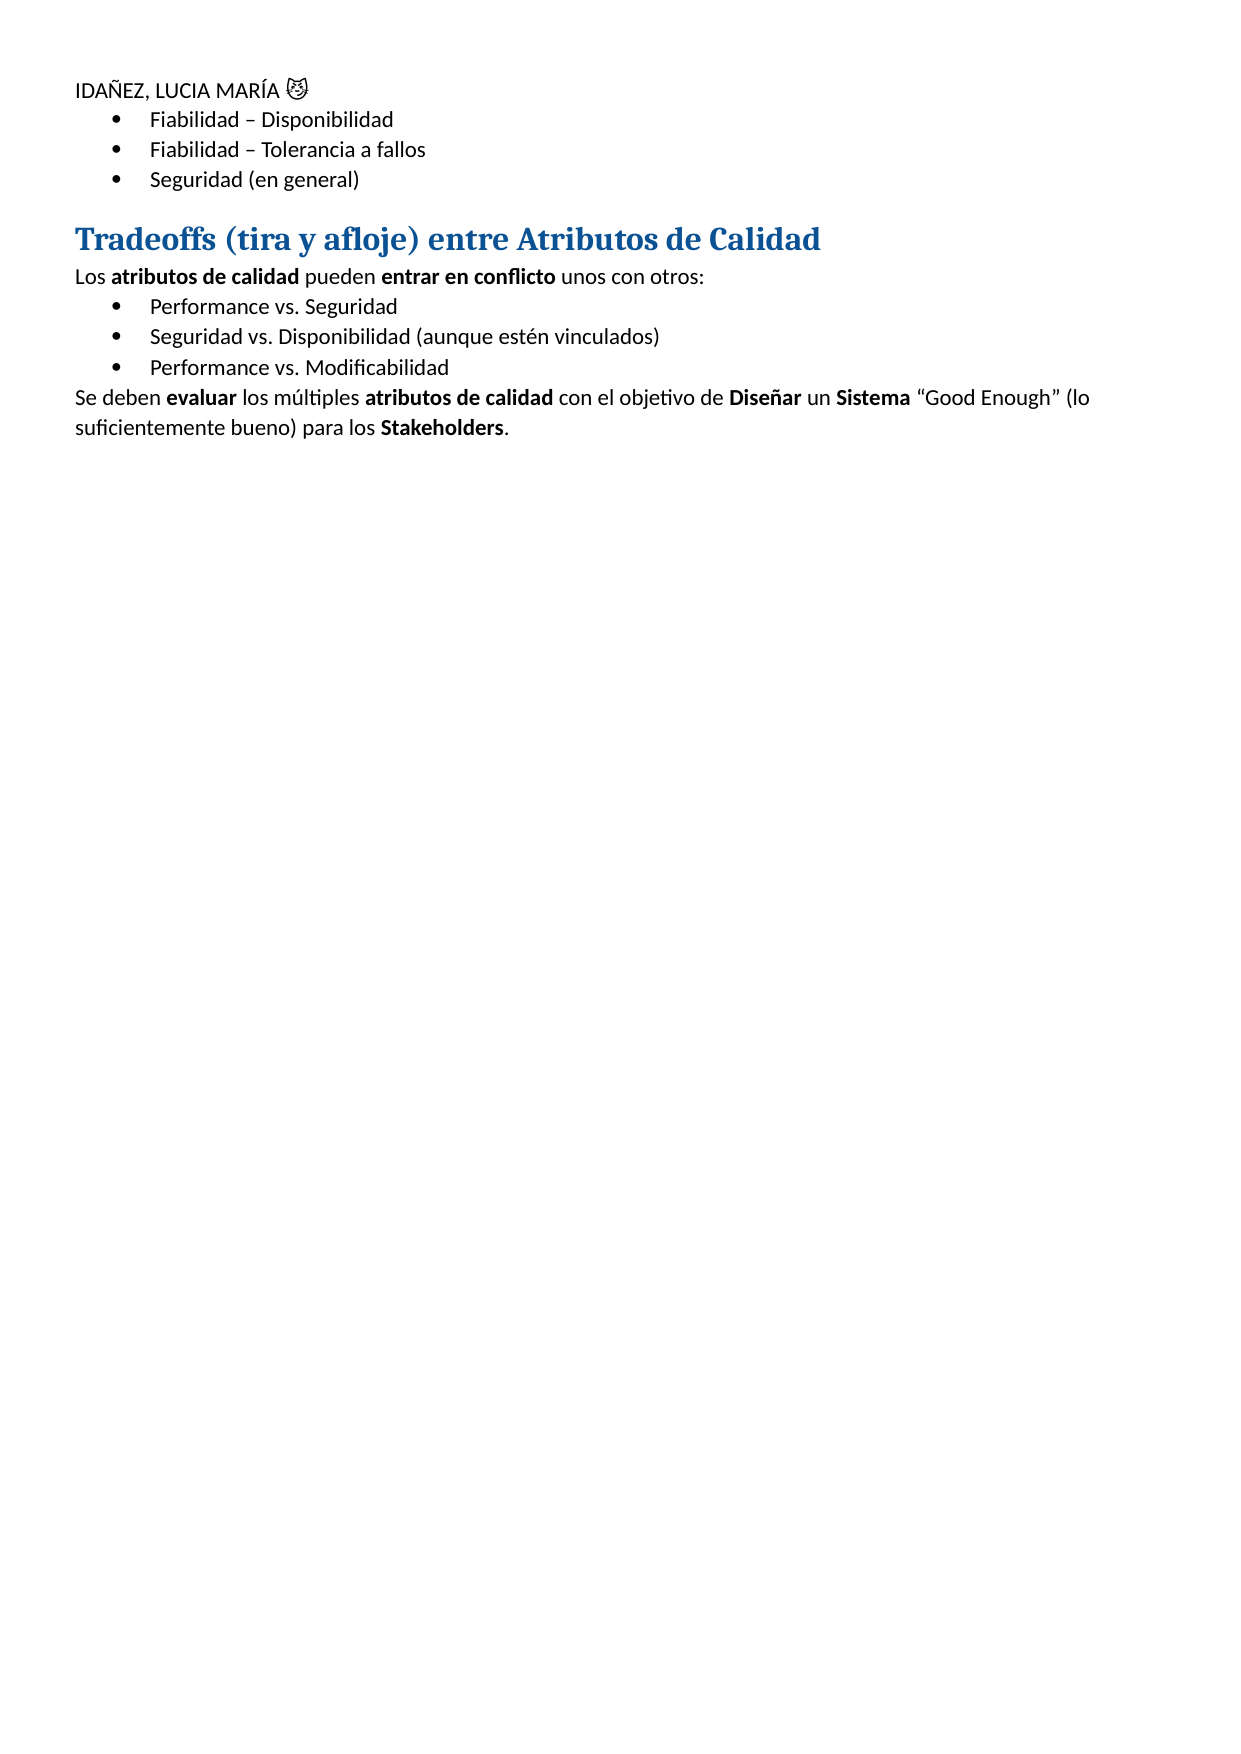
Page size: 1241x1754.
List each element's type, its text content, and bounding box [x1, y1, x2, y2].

list Fiabilidad – Tolerancia a fallos [112, 135, 1165, 163]
subtitle Tradeoffs (tira y afloje) entre Atributos de Calidad [75, 221, 1165, 259]
list Performance vs. Seguridad [112, 292, 1165, 320]
list Seguridad vs. Disponibilidad (aunque estén vinculados) [112, 322, 1165, 350]
list Seguridad (en general) [112, 165, 1165, 193]
text Se deben evaluar los múltiples atributos de calidad con el objetivo de Diseñar un Sistema “Good Enough” (lo suficientemente bueno) para los Stakeholders. [75, 383, 1165, 441]
list Performance vs. Modificabilidad [112, 353, 1165, 381]
list Fiabilidad – Disponibilidad [112, 105, 1165, 133]
text Los atributos de calidad pueden entrar en conflicto unos con otros: [75, 262, 1165, 290]
